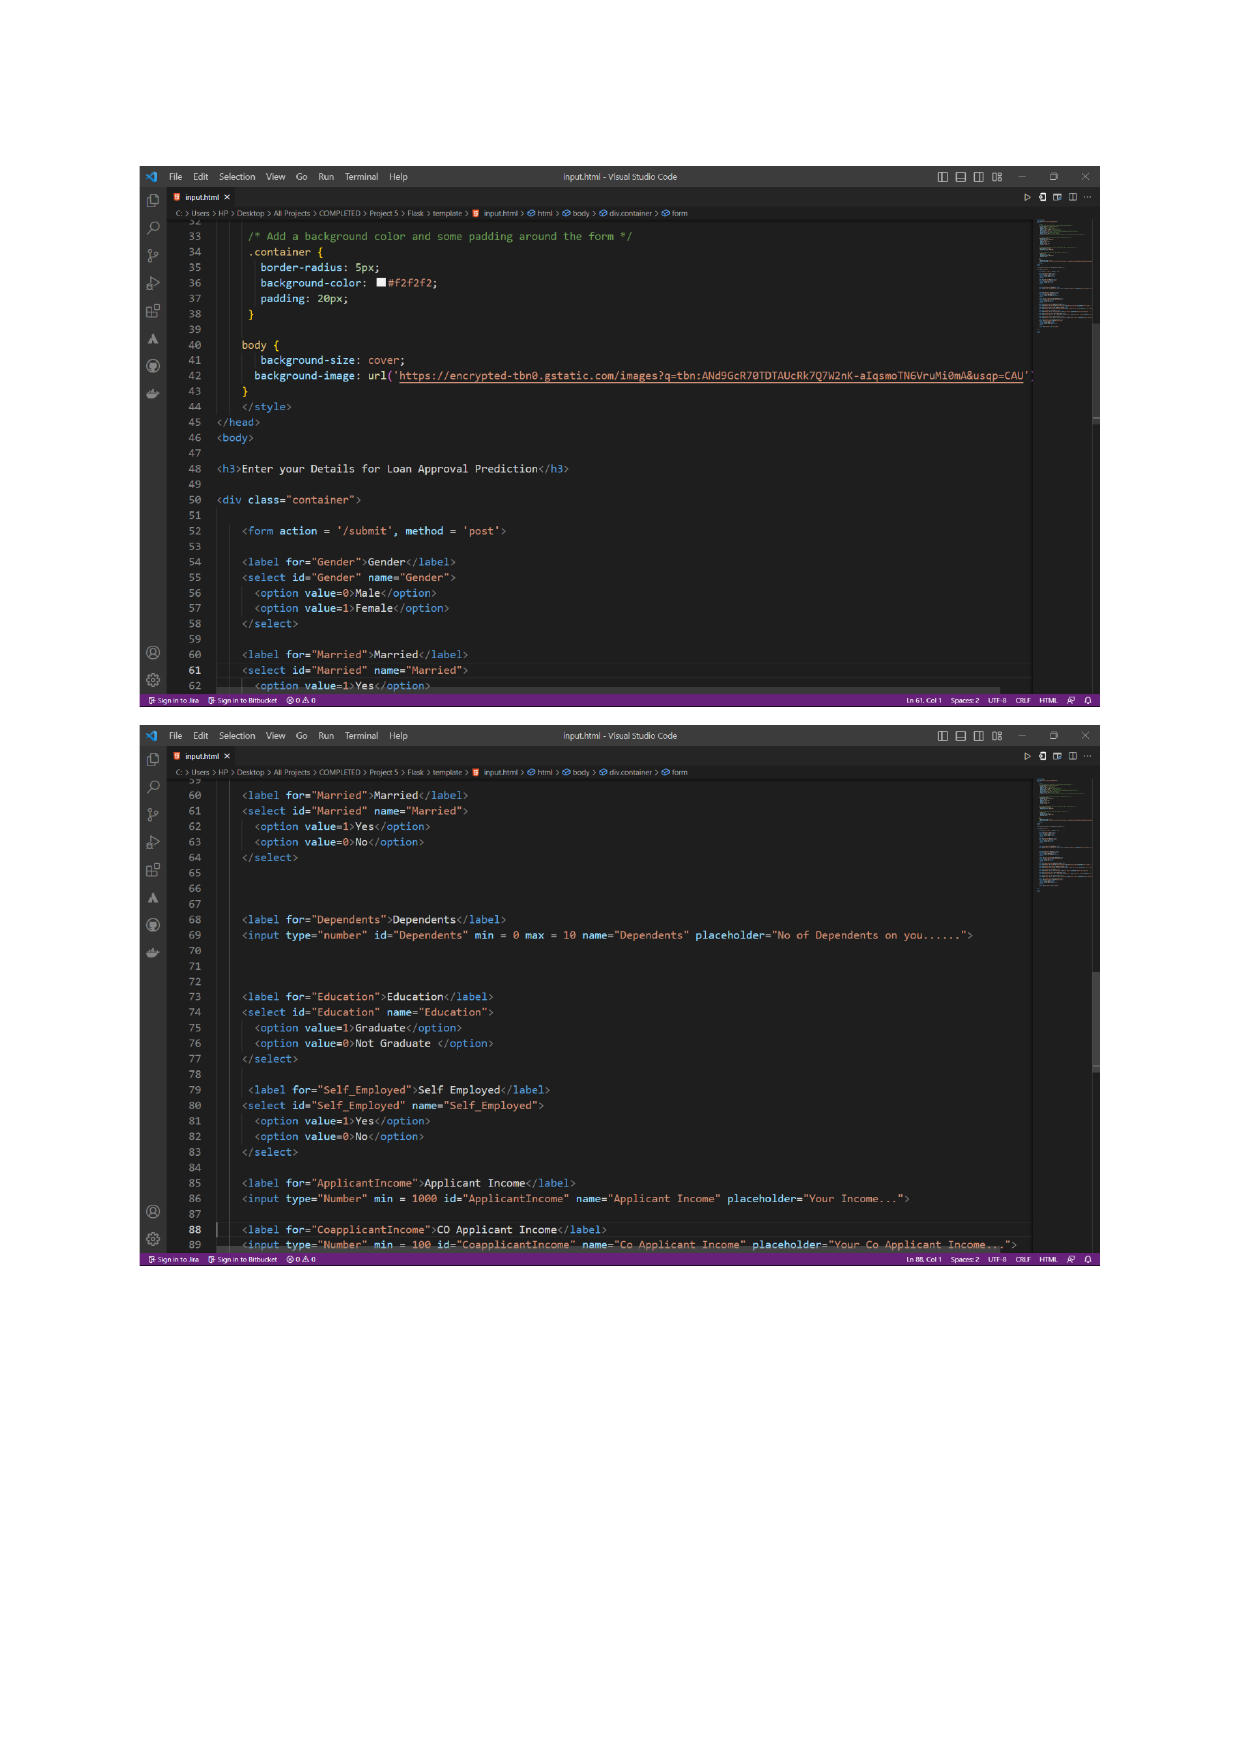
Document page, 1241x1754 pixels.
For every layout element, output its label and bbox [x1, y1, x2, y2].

picture [139, 166, 1100, 707]
picture [139, 725, 1100, 1266]
